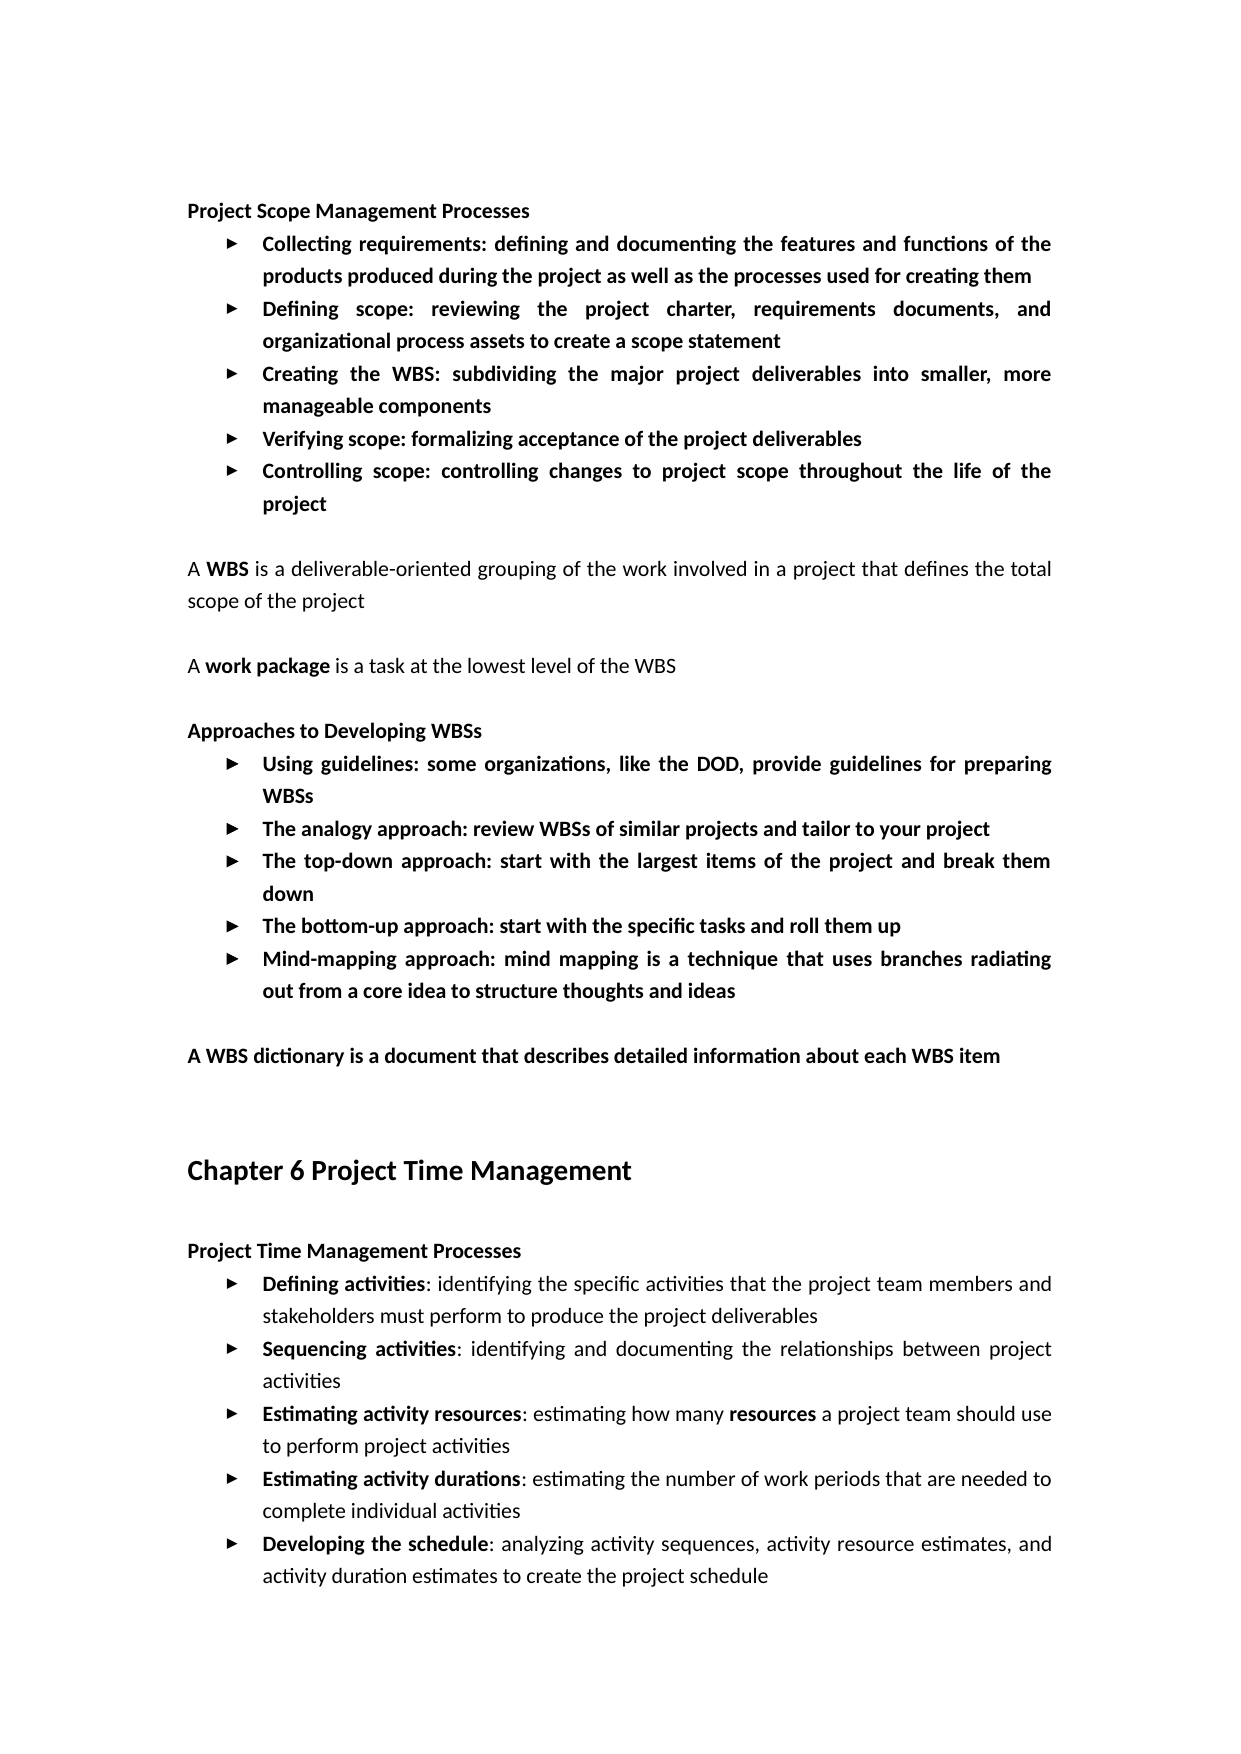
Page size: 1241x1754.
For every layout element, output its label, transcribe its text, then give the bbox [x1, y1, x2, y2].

list Sequencing activities: identifying and documenting the relationships between project activities [225, 1332, 1053, 1397]
text A WBS is a deliverable-oriented grouping of the work involved in a project that defines the total scope of the project [187, 552, 1053, 617]
list The analogy approach: review WBSs of similar projects and tailor to your project [225, 812, 1053, 844]
list Verifying scope: formalizing acceptance of the project deliverables [225, 422, 1053, 454]
list Collecting requirements: defining and documenting the features and functions of the products produced during the project as well as the processes used for creating them [225, 227, 1053, 292]
text A WBS dictionary is a document that describes detailed information about each WBS item [187, 1039, 1053, 1072]
text Chapter 6 Project Time Management [187, 1137, 1053, 1202]
list The bottom-up approach: start with the specific tasks and roll them up [225, 909, 1053, 942]
list Estimating activity durations: estimating the number of work periods that are needed to complete individual activities [225, 1462, 1053, 1527]
text Project Time Management Processes [187, 1234, 1053, 1267]
list Estimating activity resources: estimating how many resources a project team should use to perform project activities [225, 1397, 1053, 1462]
text Approaches to Developing WBSs [187, 714, 1053, 747]
list Defining activities: identifying the specific activities that the project team members and stakeholders must perform to produce the project deliverables [225, 1267, 1053, 1332]
list Controlling scope: controlling changes to project scope throughout the life of the project [225, 454, 1053, 519]
list Using guidelines: some organizations, like the DOD, provide guidelines for preparing WBSs [225, 747, 1053, 812]
list The top-down approach: start with the largest items of the project and break them down [225, 844, 1053, 909]
list Creating the WBS: subdividing the major project deliverables into smaller, more manageable components [225, 357, 1053, 422]
list Defining scope: reviewing the project charter, requirements documents, and organizational process assets to create a scope statement [225, 292, 1053, 357]
text A work package is a task at the lowest level of the WBS [187, 649, 1053, 682]
list Mind-mapping approach: mind mapping is a technique that uses branches radiating out from a core idea to structure thoughts and ideas [225, 942, 1053, 1007]
text Project Scope Management Processes [187, 194, 1053, 227]
list Developing the schedule: analyzing activity sequences, activity resource estimates, and activity duration estimates to create the project schedule [225, 1527, 1053, 1592]
